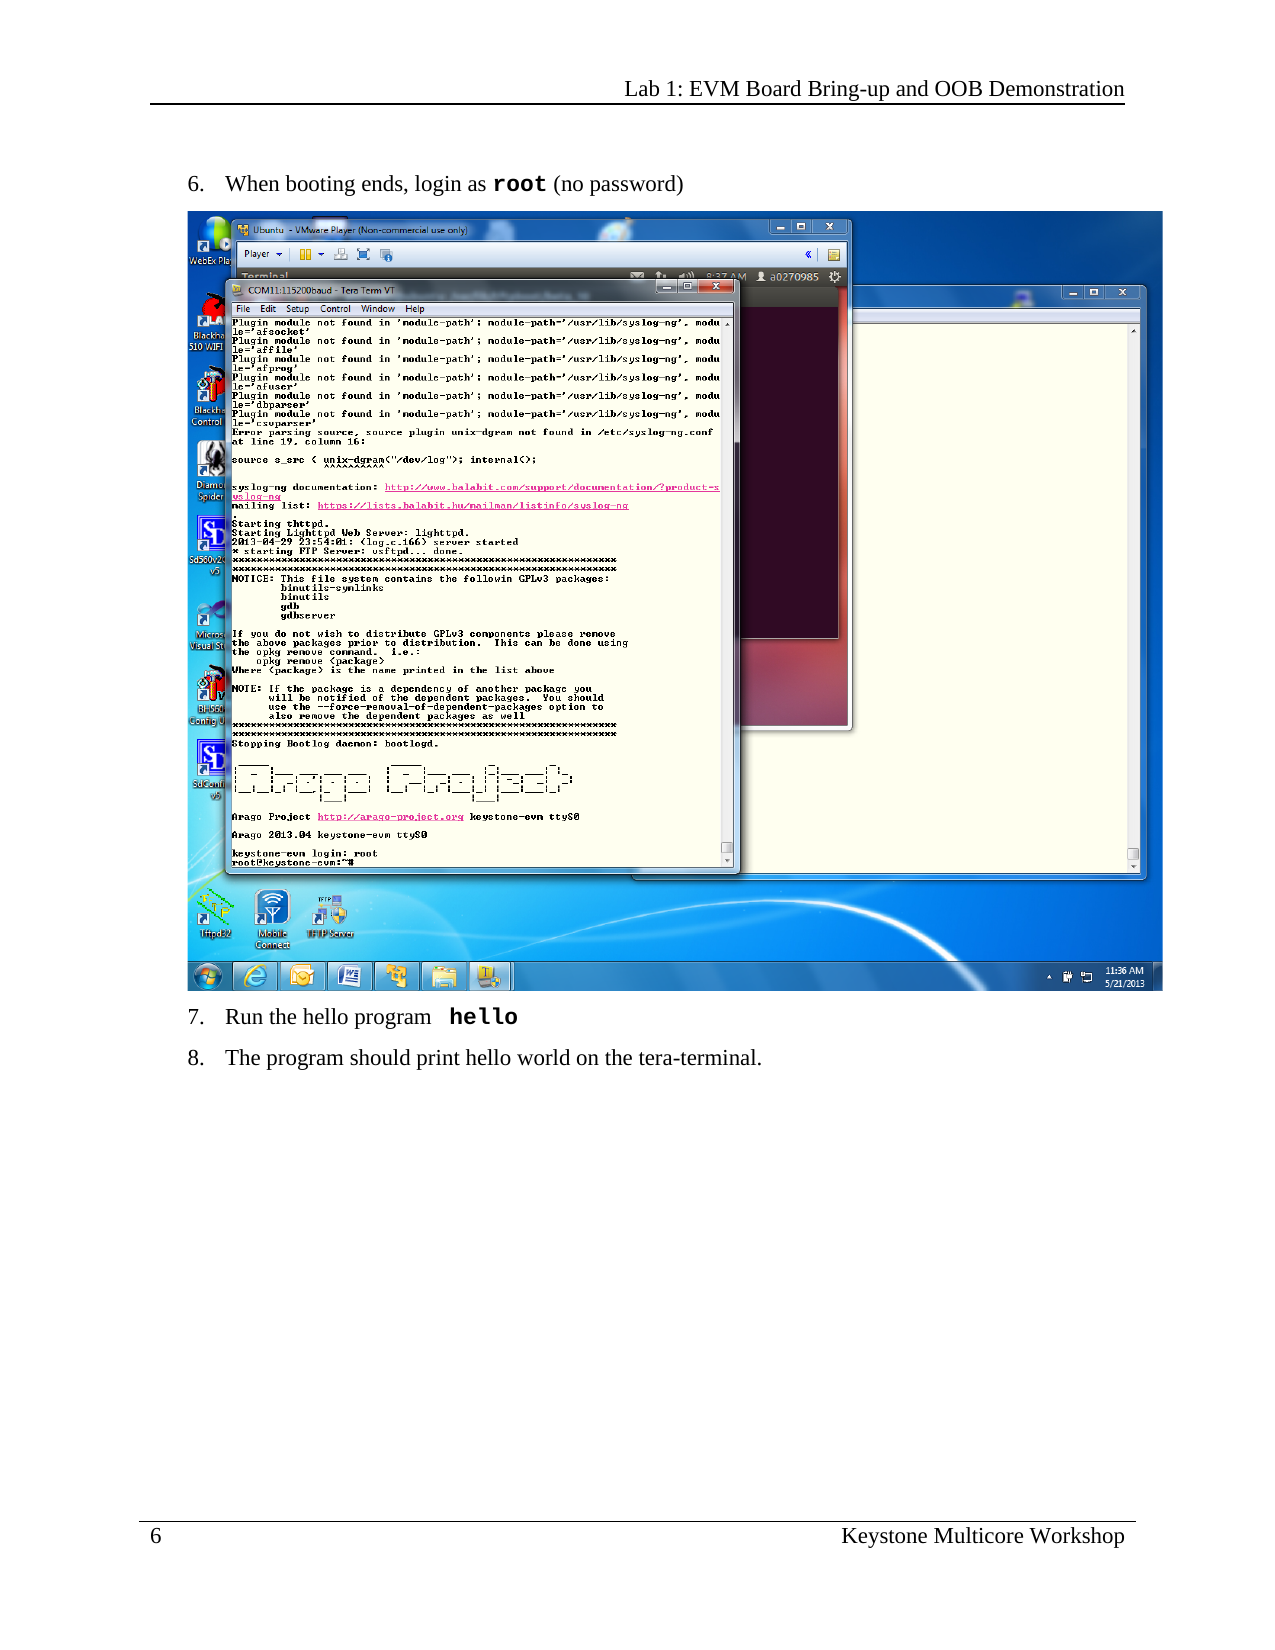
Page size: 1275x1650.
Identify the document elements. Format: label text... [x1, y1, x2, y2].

list When booting ends, login as root (no password) [187, 170, 1125, 198]
list The program should print hello world on the tera-terminal. [187, 1044, 1125, 1071]
picture [187, 211, 1163, 991]
picture [192, 557, 200, 562]
list Run the hello program hello [187, 1003, 1125, 1032]
